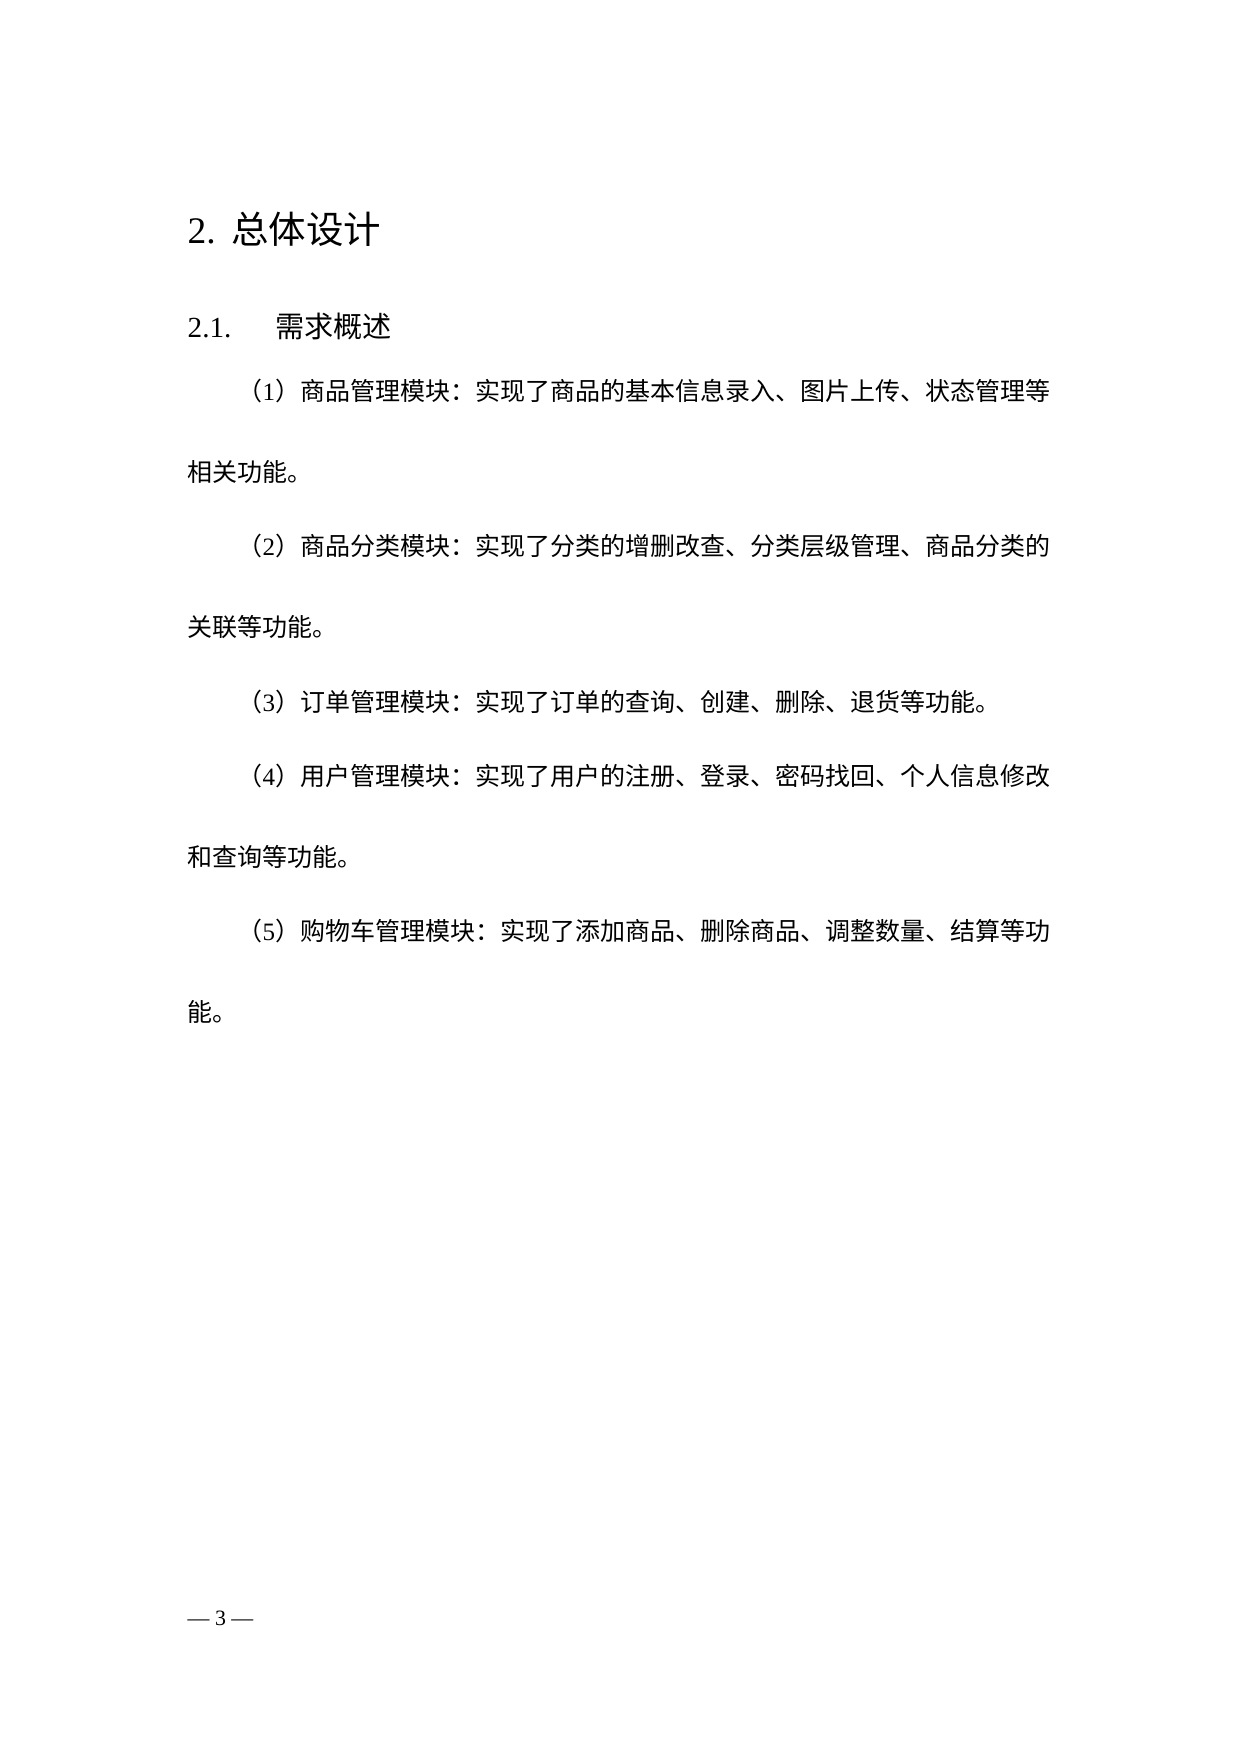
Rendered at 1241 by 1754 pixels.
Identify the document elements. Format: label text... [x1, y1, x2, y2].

list 订单管理模块：实现了订单的查询、创建、删除、退货等功能。 [187, 668, 1053, 733]
list 购物车管理模块：实现了添加商品、删除商品、调整数量、结算等功能。 [187, 897, 1053, 1043]
subtitle 需求概述 [187, 292, 1053, 357]
list 用户管理模块：实现了用户的注册、登录、密码找回、个人信息修改和查询等功能。 [187, 742, 1053, 888]
list 商品分类模块：实现了分类的增删改查、分类层级管理、商品分类的关联等功能。 [187, 512, 1053, 658]
list 商品管理模块：实现了商品的基本信息录入、图片上传、状态管理等相关功能。 [187, 357, 1053, 503]
subtitle 总体设计 [187, 194, 1053, 259]
